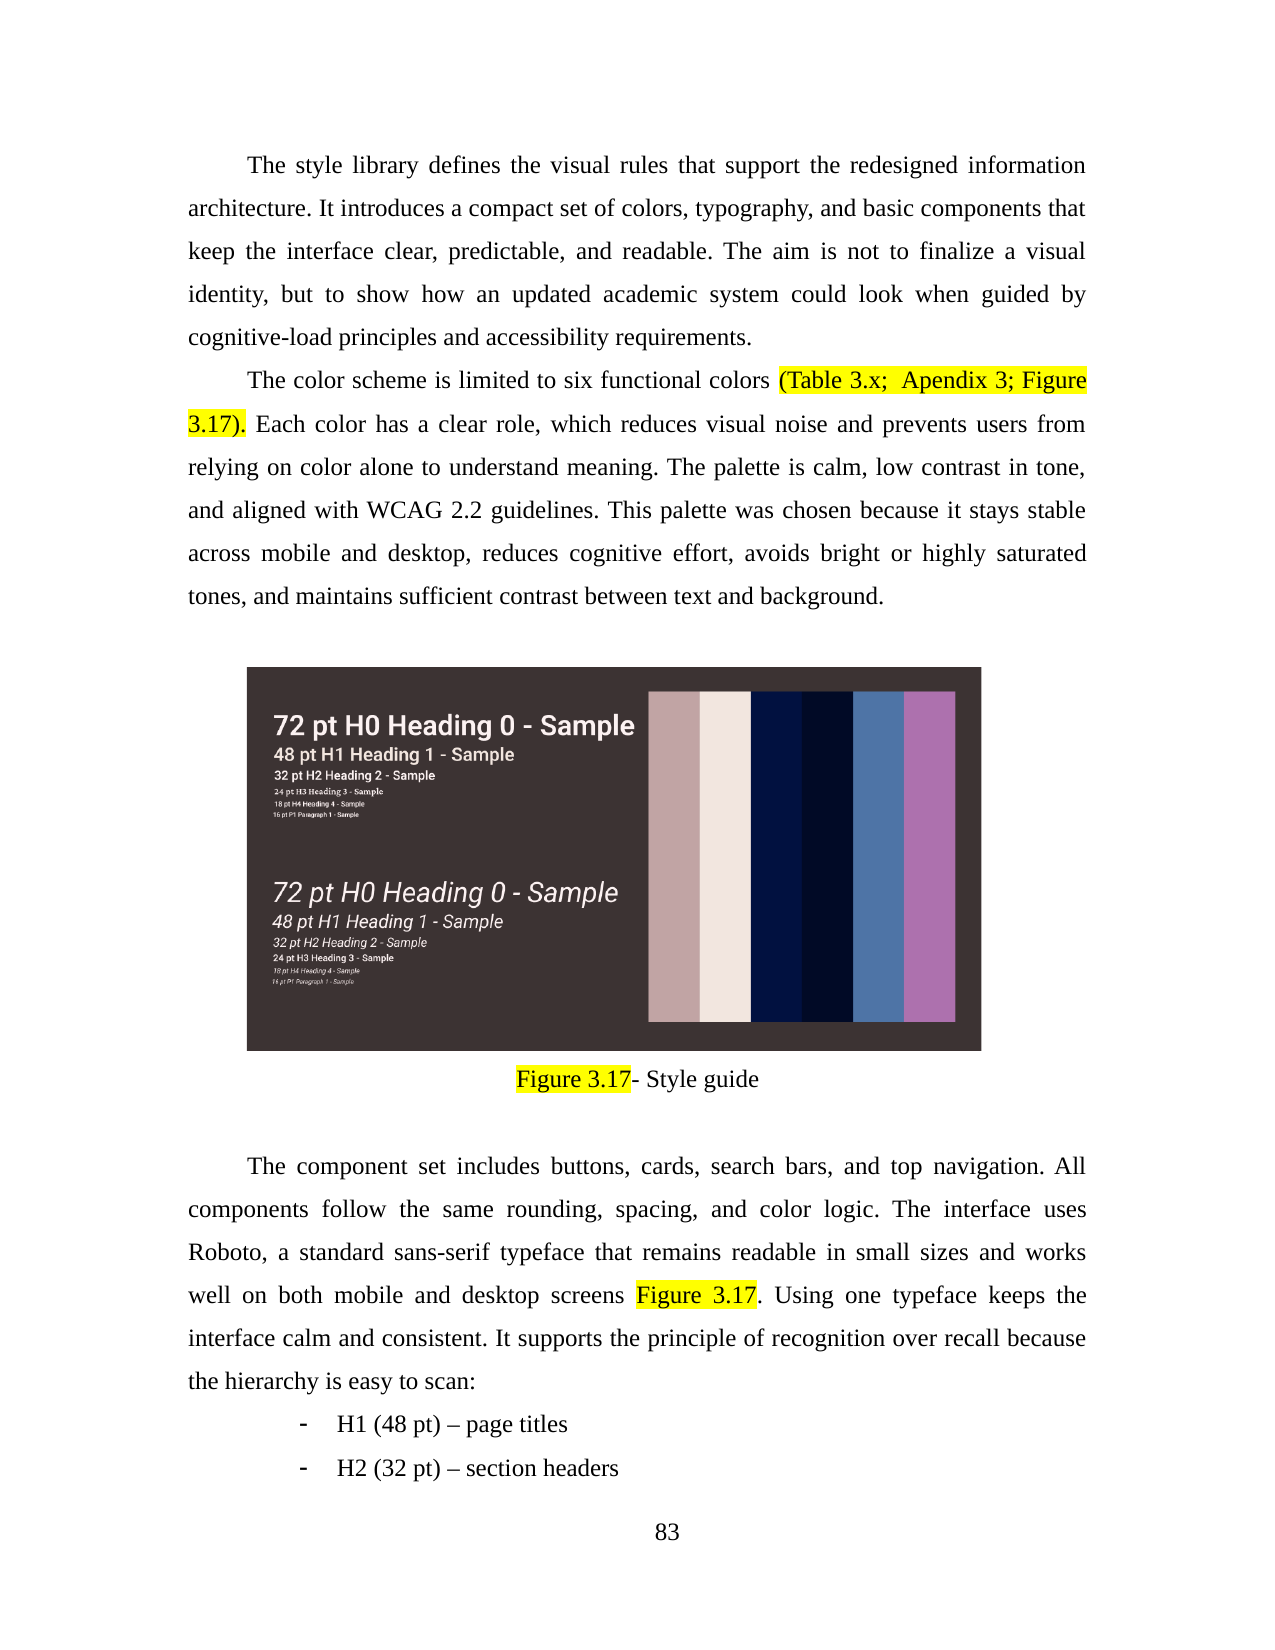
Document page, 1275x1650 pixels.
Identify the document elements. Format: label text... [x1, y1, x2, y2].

text The style library defines the visual rules that support the redesigned information architecture. It introduces a compact set of colors, typography, and basic components that keep the interface clear, predictable, and readable. The aim is not to finalize a visual identity, but to show how an updated academic system could look when guided by cognitive-load principles and accessibility requirements. [188, 150, 1087, 351]
list H2 (32 pt) – section headers [299, 1453, 1087, 1481]
picture [246, 667, 982, 1051]
text The color scheme is limited to six functional colors (Table 3.x; Apendix 3; Figure 3.17). Each color has a clear role, which reduces visual noise and prevents users from relying on color alone to understand meaning. The palette is calm, low contrast in tone, and aligned with WCAG 2.2 guidelines. This palette was chosen because it stays stable across mobile and desktop, reduces cognitive effort, avoids bright or highly saturated tones, and maintains sufficient contrast between text and background. [188, 366, 1087, 610]
list H1 (48 pt) – page titles [299, 1409, 1087, 1438]
text The component set includes buttons, cards, search bars, and top navigation. All components follow the same rounding, spacing, and color logic. The interface uses Roboto, a standard sans-serif typeface that remains readable in small sizes and works well on both mobile and desktop screens Figure 3.17. Using one typeface keeps the interface calm and consistent. It supports the principle of recognition over recall because the hierarchy is easy to scan: [188, 1151, 1087, 1395]
text Figure 3.17- Style guide [188, 1064, 1087, 1093]
